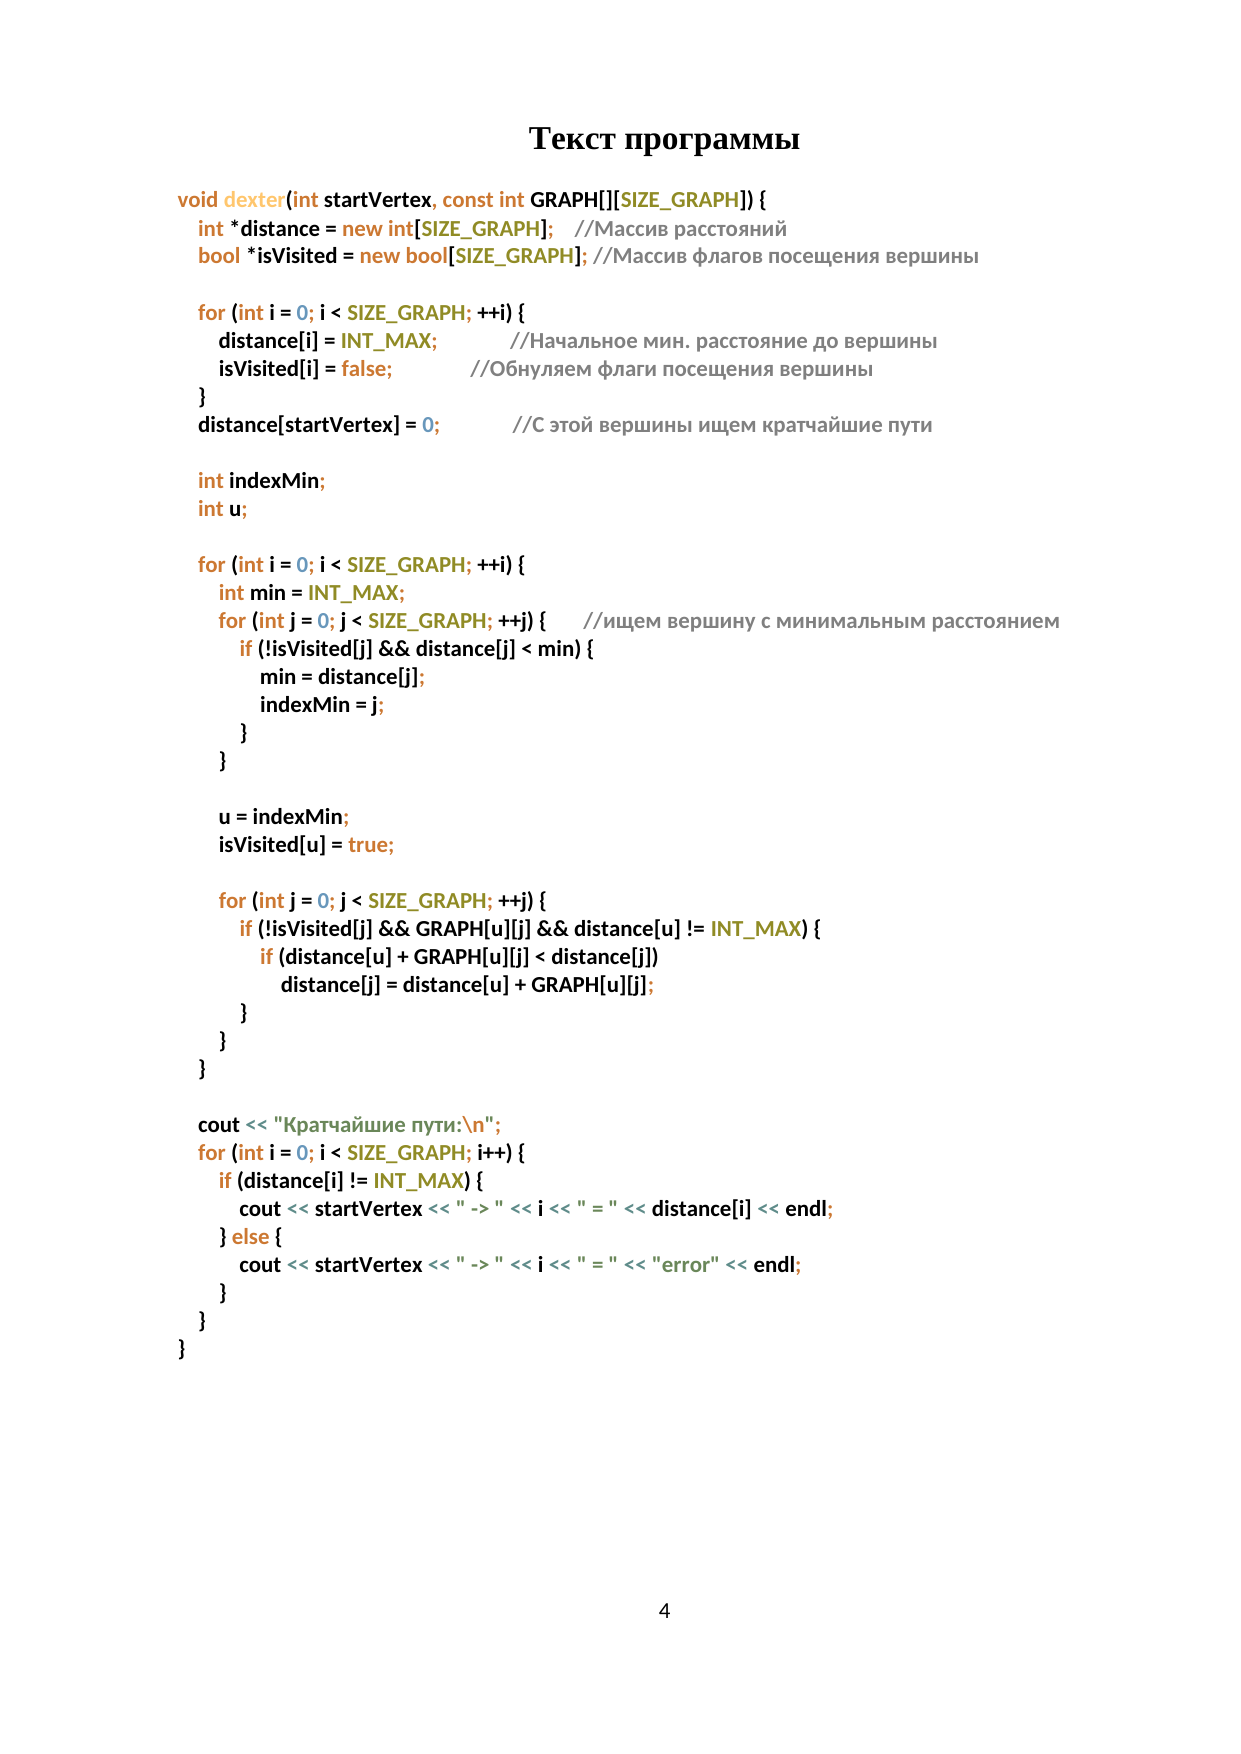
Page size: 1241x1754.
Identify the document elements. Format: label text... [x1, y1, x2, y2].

text Текст программы [177, 118, 1152, 156]
text u = indexMin; isVisited[u] = true; [177, 774, 1152, 886]
text void dexter(int startVertex, const int GRAPH[][SIZE_GRAPH]) { int *distance = new int[SIZE_GRAPH]; //Массив расстояний bool *isVisited = new bool[SIZE_GRAPH]; //Массив флагов посещения вершины for (int i = 0; i < SIZE_GRAPH; ++i) { distance[i] = INT_MAX; //Начальное мин. расстояние до вершины isVisited[i] = false; //Обнуляем флаги посещения вершины } distance[startVertex] = 0; //C этой вершины ищем кратчайшие пути int indexMin; int u; [177, 186, 1152, 522]
text cout << "Кратчайшие пути:\n"; for (int i = 0; i < SIZE_GRAPH; i++) { if (distance[i] != INT_MAX) { cout << startVertex << " -> " << i << " = " << distance[i] << endl; } else { cout << startVertex << " -> " << i << " = " << "error" << endl; } } } [177, 1082, 1152, 1362]
text for (int j = 0; j < SIZE_GRAPH; ++j) { if (!isVisited[j] && GRAPH[u][j] && distance[u] != INT_MAX) { if (distance[u] + GRAPH[u][j] < distance[j]) distance[j] = distance[u] + GRAPH[u][j]; } } } [177, 886, 1152, 1082]
text for (int i = 0; i < SIZE_GRAPH; ++i) { int min = INT_MAX; for (int j = 0; j < SIZE_GRAPH; ++j) { //ищем вершину с минимальным расстоянием if (!isVisited[j] && distance[j] < min) { min = distance[j]; indexMin = j; } } [177, 522, 1152, 774]
